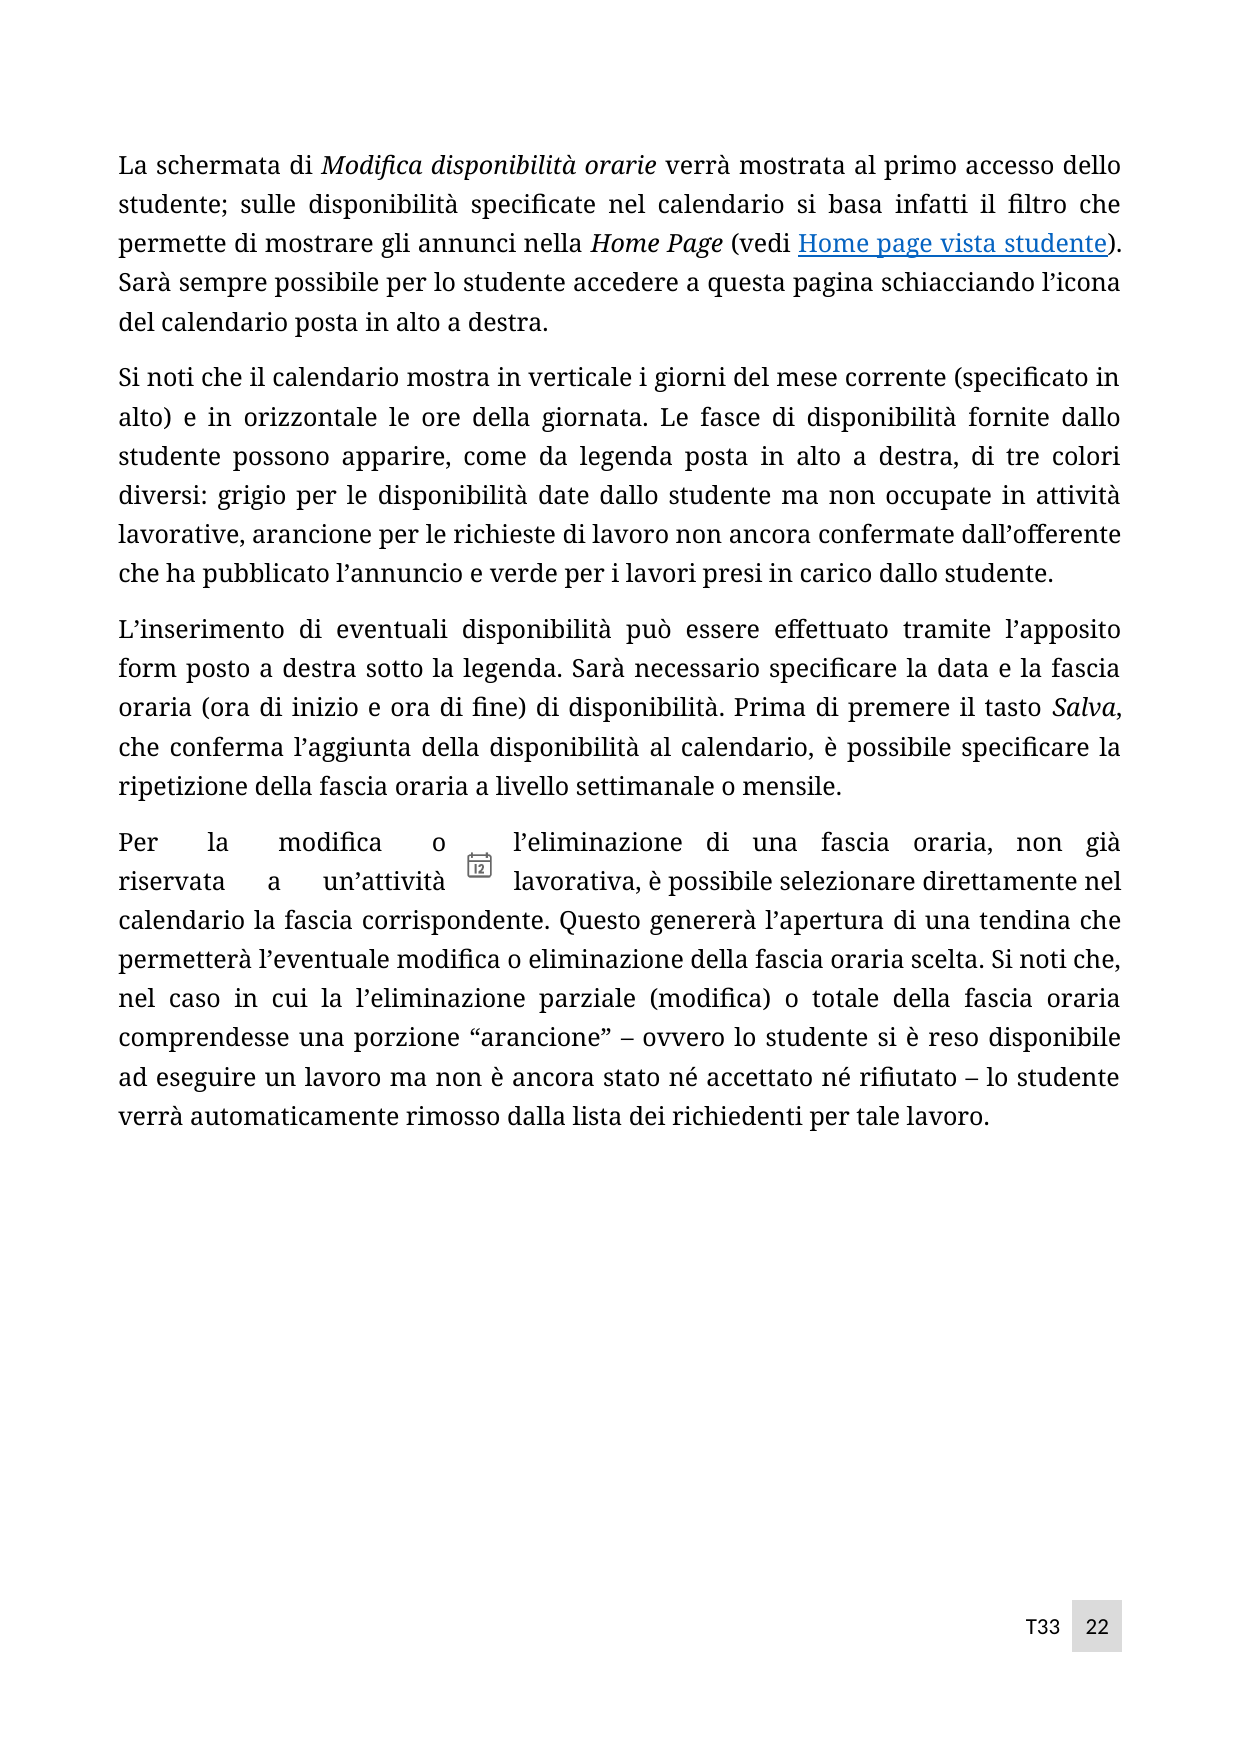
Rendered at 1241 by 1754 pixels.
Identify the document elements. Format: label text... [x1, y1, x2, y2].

text La schermata di Modifica disponibilità orarie verrà mostrata al primo accesso dello studente; sulle disponibilità specificate nel calendario si basa infatti il filtro che permette di mostrare gli annunci nella Home Page (vedi Home page vista studente). Sarà sempre possibile per lo studente accedere a questa pagina schiacciando l’icona del calendario posta in alto a destra. [118, 148, 1122, 338]
picture [465, 851, 495, 881]
text L’inserimento di eventuali disponibilità può essere effettuato tramite l’apposito form posto a destra sotto la legenda. Sarà necessario specificare la data e la fascia oraria (ora di inizio e ora di fine) di disponibilità. Prima di premere il tasto Salva, che conferma l’aggiunta della disponibilità al calendario, è possibile specificare la ripetizione della fascia oraria a livello settimanale o mensile. [118, 612, 1122, 802]
text Per la modifica o l’eliminazione di una fascia oraria, non già riservata a un’attività lavorativa, è possibile selezionare direttamente nel calendario la fascia corrispondente. Questo genererà l’apertura di una tendina che permetterà l’eventuale modifica o eliminazione della fascia oraria scelta. Si noti che, nel caso in cui la l’eliminazione parziale (modifica) o totale della fascia oraria comprendesse una porzione “arancione” – ovvero lo studente si è reso disponibile ad eseguire un lavoro ma non è ancora stato né accettato né rifiutato – lo studente verrà automaticamente rimosso dalla lista dei richiedenti per tale lavoro. [118, 824, 1122, 1132]
text Si noti che il calendario mostra in verticale i giorni del mese corrente (specificato in alto) e in orizzontale le ore della giornata. Le fasce di disponibilità fornite dallo studente possono apparire, come da legenda posta in alto a destra, di tre colori diversi: grigio per le disponibilità date dallo studente ma non occupate in attività lavorative, arancione per le richieste di lavoro non ancora confermate dall’offerente che ha pubblicato l’annuncio e verde per i lavori presi in carico dallo studente. [118, 360, 1122, 590]
